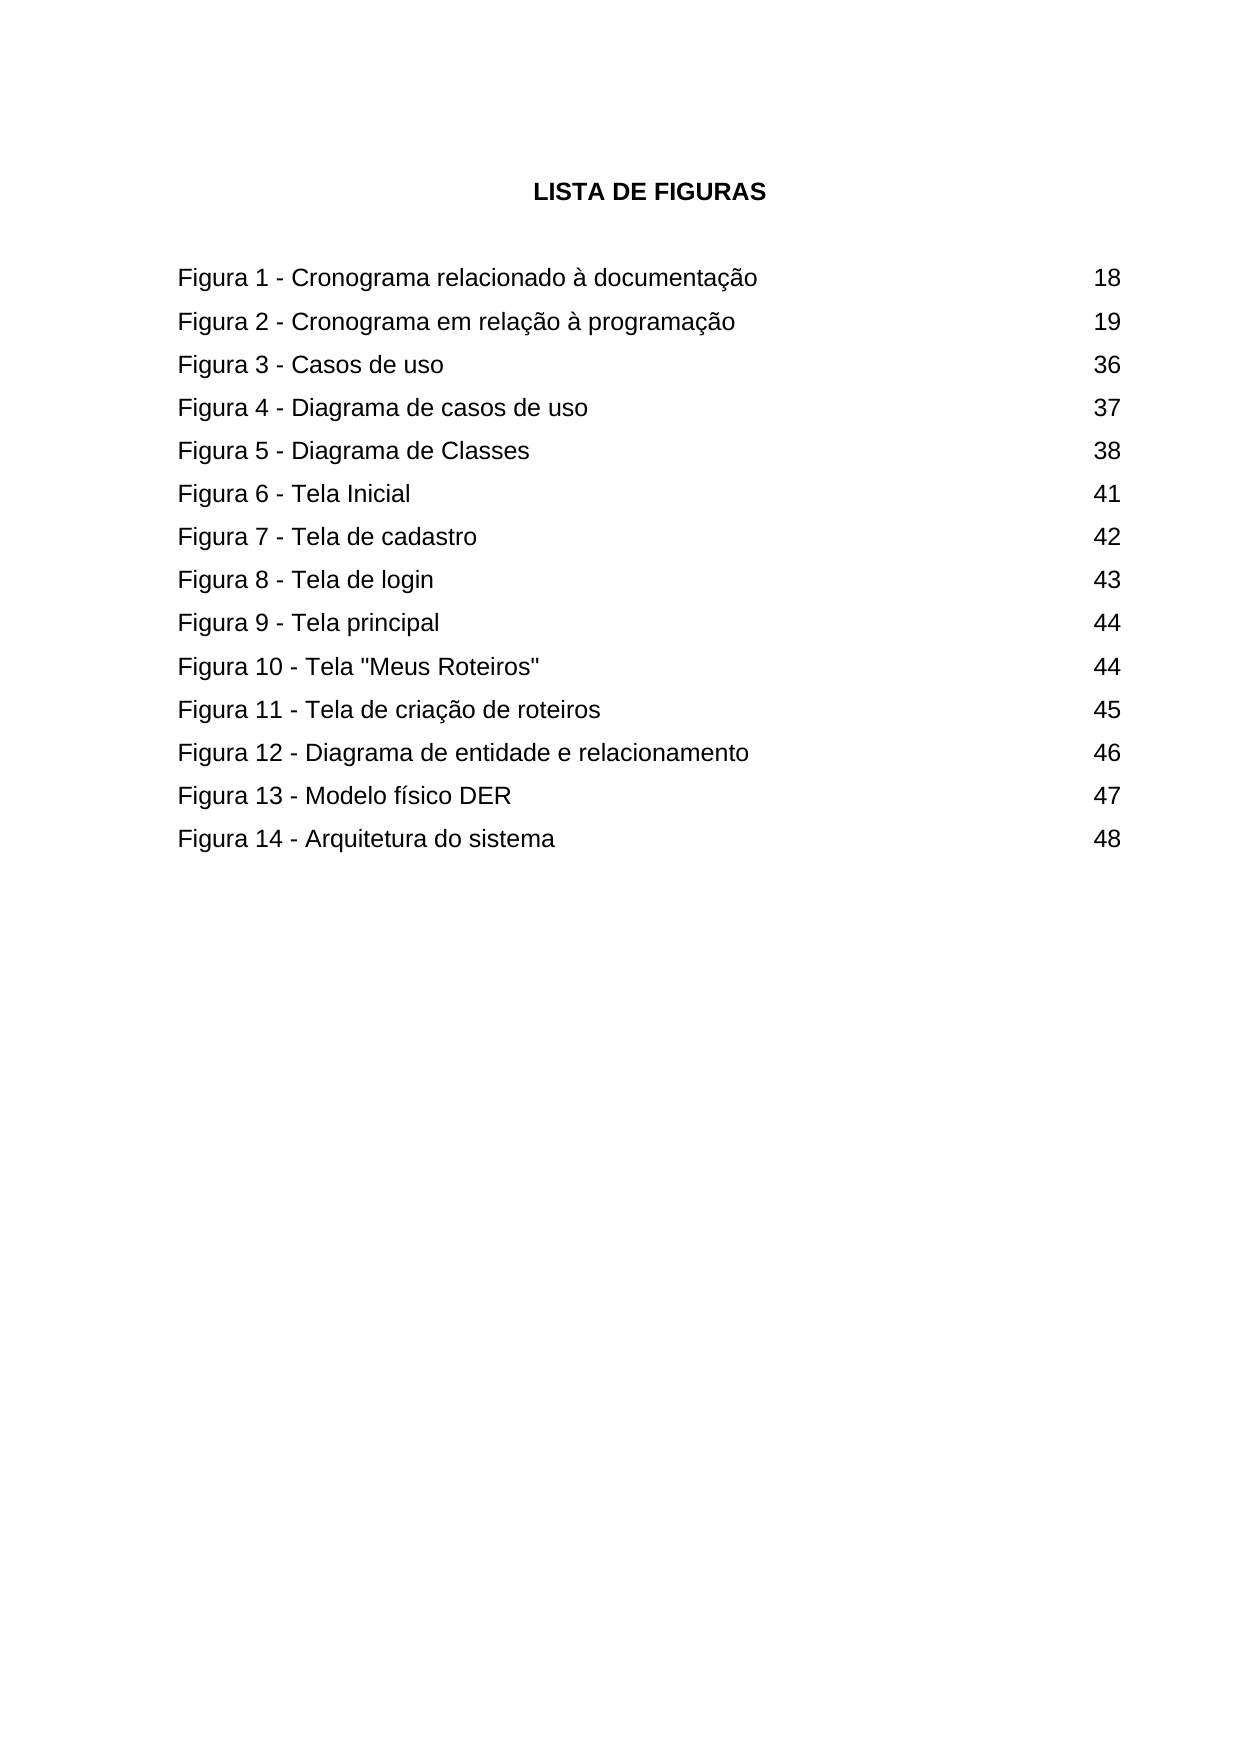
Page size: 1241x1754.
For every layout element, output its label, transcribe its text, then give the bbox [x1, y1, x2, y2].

text LISTA DE FIGURAS [177, 177, 1122, 206]
text Figura 4 - Diagrama de casos de uso 37 [177, 393, 1122, 422]
text Figura 10 - Tela "Meus Roteiros" 44 [177, 652, 1122, 680]
text Figura 1 - Cronograma relacionado à documentação 18 [177, 263, 1122, 292]
text Figura 9 - Tela principal 44 [177, 608, 1122, 637]
text Figura 12 - Diagrama de entidade e relacionamento 46 [177, 738, 1122, 767]
text Figura 8 - Tela de login 43 [177, 565, 1122, 594]
text Figura 2 - Cronograma em relação à programação 19 [177, 307, 1122, 335]
text Figura 11 - Tela de criação de roteiros 45 [177, 695, 1122, 723]
text Figura 7 - Tela de cadastro 42 [177, 522, 1122, 551]
text Figura 13 - Modelo físico DER 47 [177, 781, 1122, 810]
text Figura 6 - Tela Inicial 41 [177, 479, 1122, 508]
text Figura 5 - Diagrama de Classes 38 [177, 436, 1122, 465]
text Figura 3 - Casos de uso 36 [177, 350, 1122, 378]
text Figura 14 - Arquitetura do sistema 48 [177, 824, 1122, 853]
